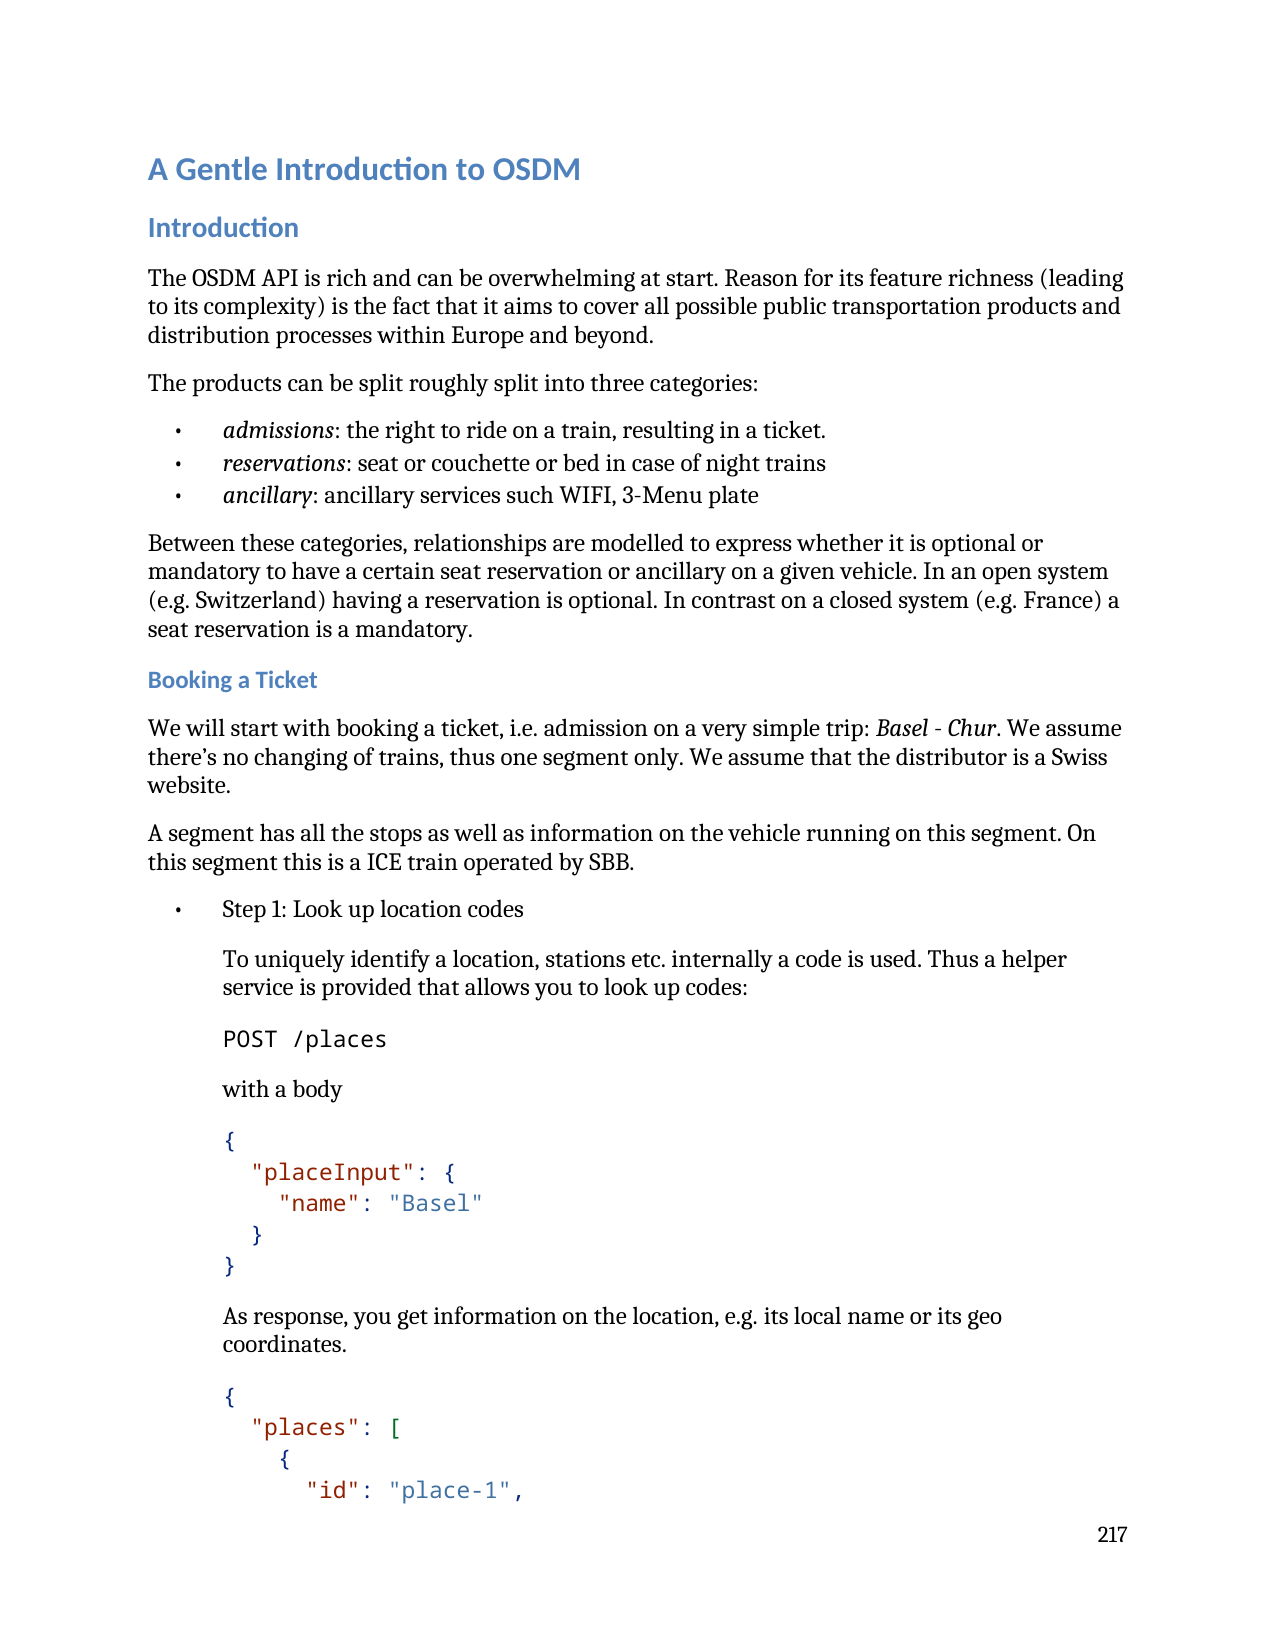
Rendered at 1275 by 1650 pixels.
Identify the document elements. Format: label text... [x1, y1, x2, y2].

text We will start with booking a ticket, i.e. admission on a very simple trip: Basel - Chur. We assume there’s no changing of trains, thus one segment only. We assume that the distributor is a Swiss website. [148, 714, 1127, 800]
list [173, 1380, 1127, 1505]
list POST /places [173, 1023, 1127, 1054]
text A segment has all the stops as well as information on the vehicle running on this segment. On this segment this is a ICE train operated by SBB. [148, 819, 1127, 876]
text The products can be split roughly split into three categories: [148, 368, 1127, 397]
list ancillary: ancillary services such WIFI, 3-Menu plate [173, 481, 1127, 510]
text Between these categories, relationships are modelled to express whether it is optional or mandatory to have a certain seat reservation or ancillary on a given vehicle. In an open system (e.g. Switzerland) having a reservation is optional. In contrast on a closed system (e.g. France) a seat reservation is a mandatory. [148, 528, 1127, 643]
list reservations: seat or couchette or bed in case of night trains [173, 448, 1127, 477]
list { "placeInput": { "name": "Basel" } } [173, 1124, 1127, 1281]
list As response, you get information on the location, e.g. its local name or its geo coordinates. [173, 1302, 1127, 1359]
list with a body [173, 1075, 1127, 1104]
subtitle Introduction [148, 209, 1127, 245]
list admissions: the right to ride on a train, resulting in a ticket. [173, 416, 1127, 445]
subtitle A Gentle Introduction to OSDM [148, 148, 1127, 188]
list Step 1: Look up location codes [173, 895, 1127, 924]
list To uniquely identify a location, stations etc. internally a code is used. Thus a helper service is provided that allows you to look up codes: [173, 944, 1127, 1002]
subtitle Booking a Ticket [148, 664, 1127, 695]
text The OSDM API is rich and can be overwhelming at start. Reason for its feature richness (leading to its complexity) is the fact that it aims to cover all possible public transportation products and distribution processes within Europe and beyond. [148, 263, 1127, 350]
